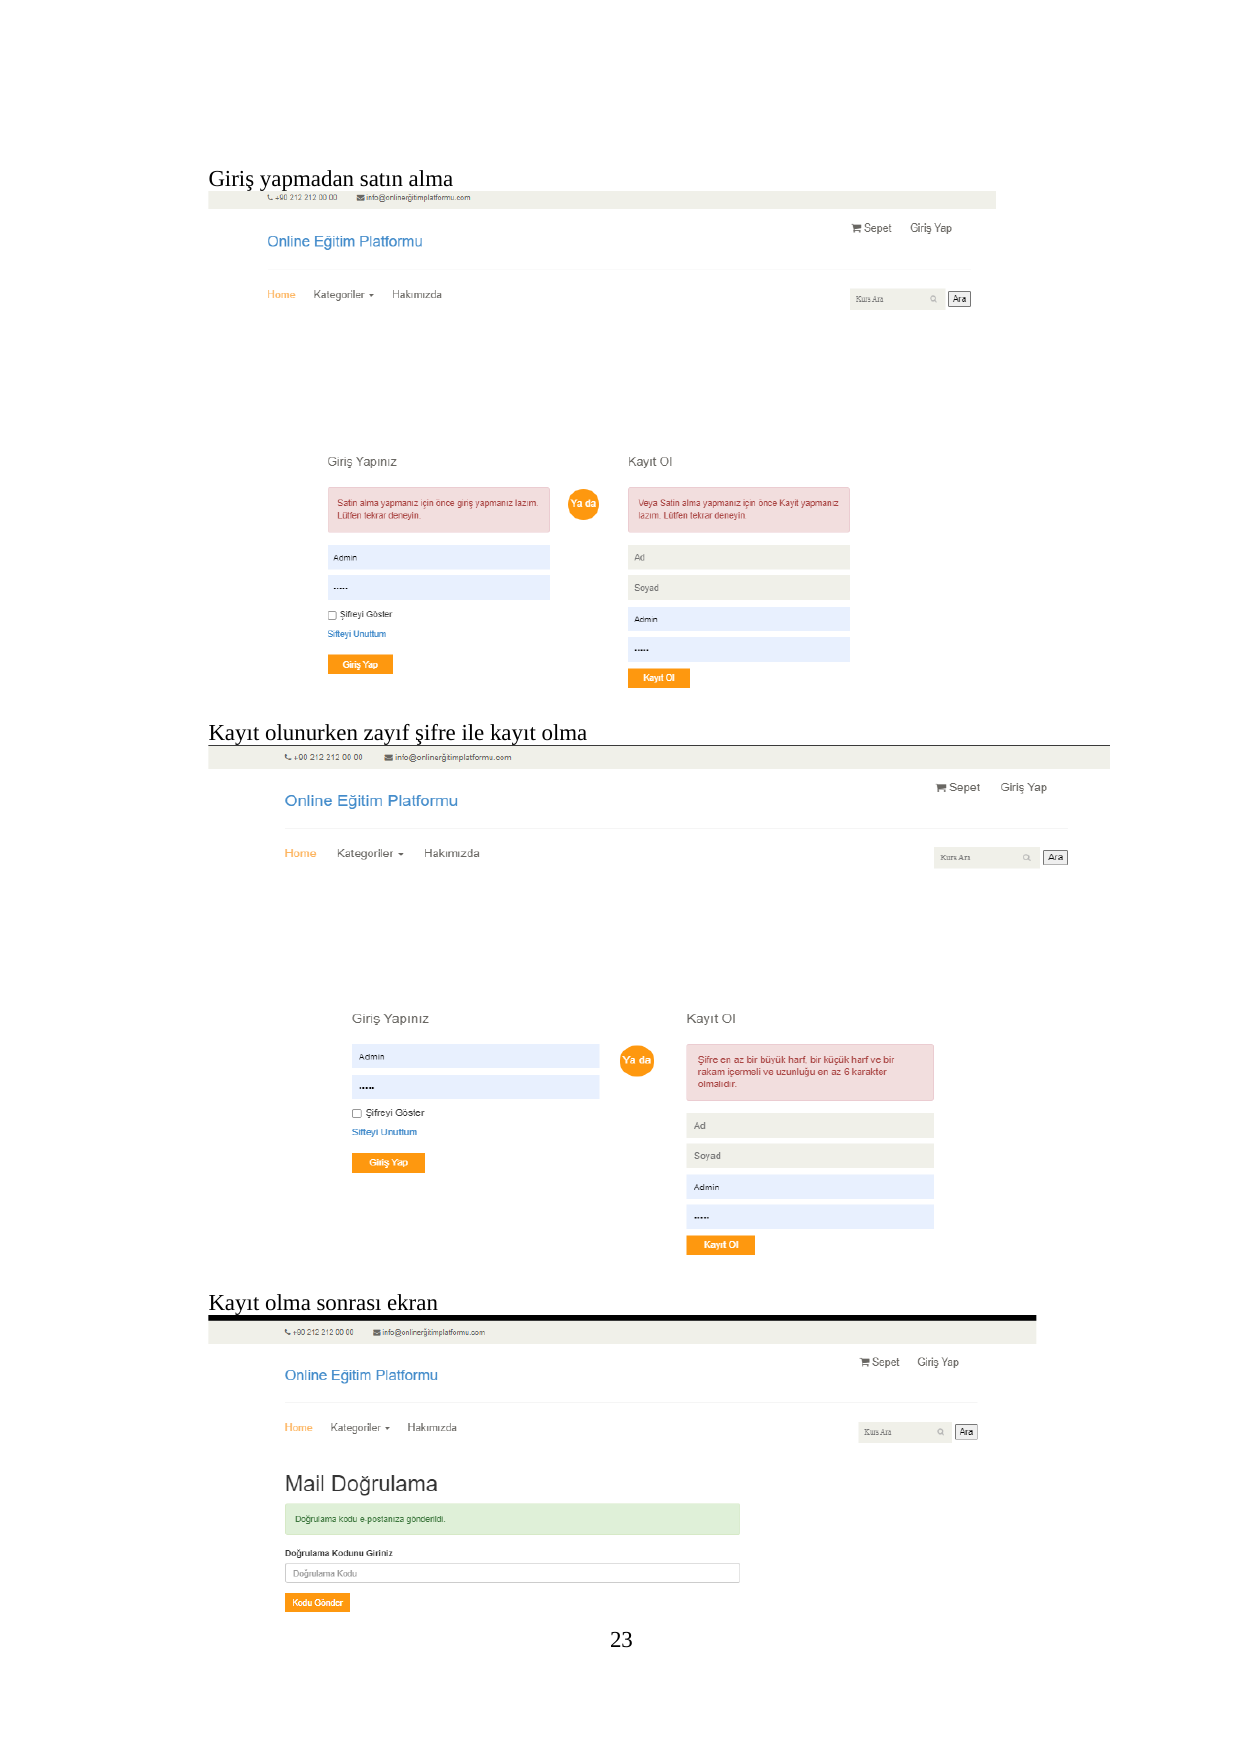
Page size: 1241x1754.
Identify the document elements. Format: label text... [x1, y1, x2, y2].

text Kayıt olma sonrası ekran [133, 1289, 1109, 1315]
picture [208, 1315, 1037, 1624]
picture [208, 191, 996, 720]
text Kayıt olunurken zayıf şifre ile kayıt olma [133, 719, 1109, 746]
text Giriş yapmadan satın alma [133, 164, 1109, 191]
picture [208, 745, 1110, 1289]
